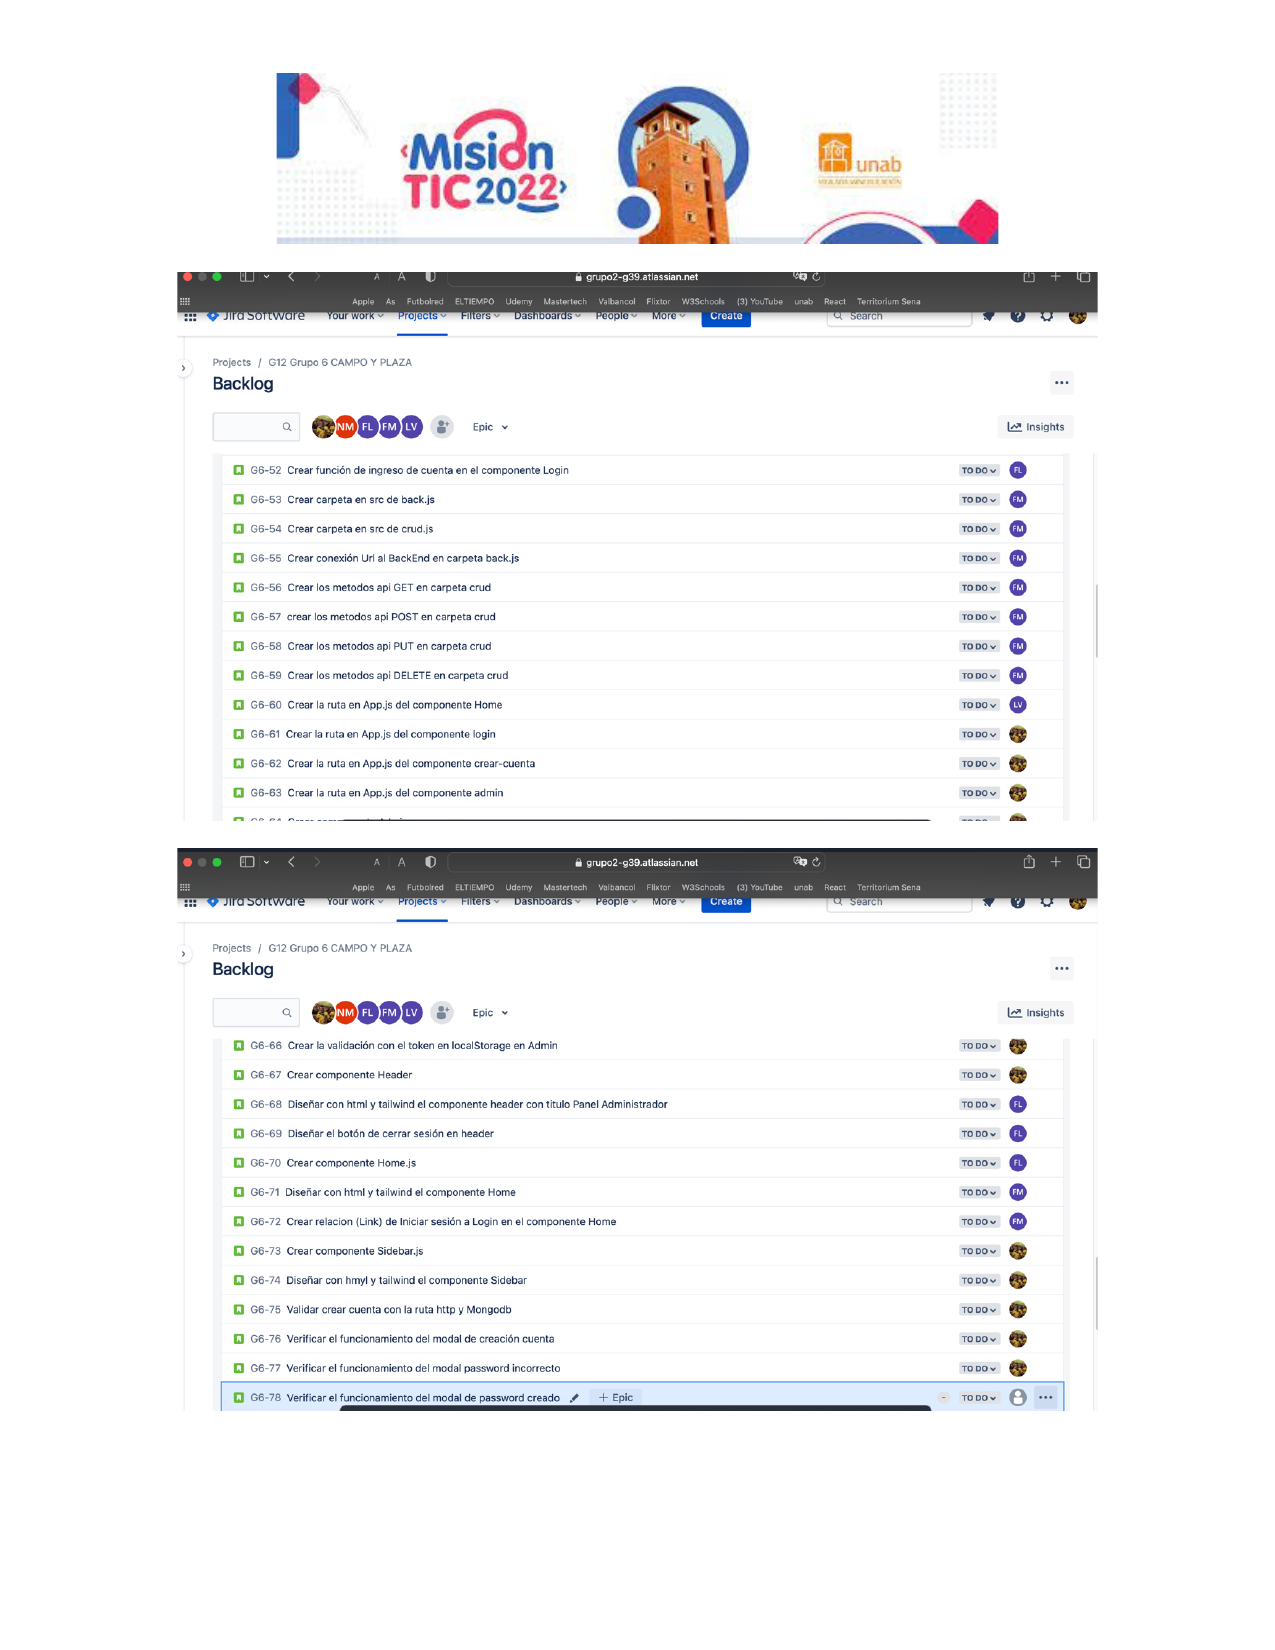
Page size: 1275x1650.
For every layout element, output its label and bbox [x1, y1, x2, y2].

picture [177, 848, 1098, 1411]
picture [276, 73, 999, 244]
picture [177, 272, 1098, 821]
